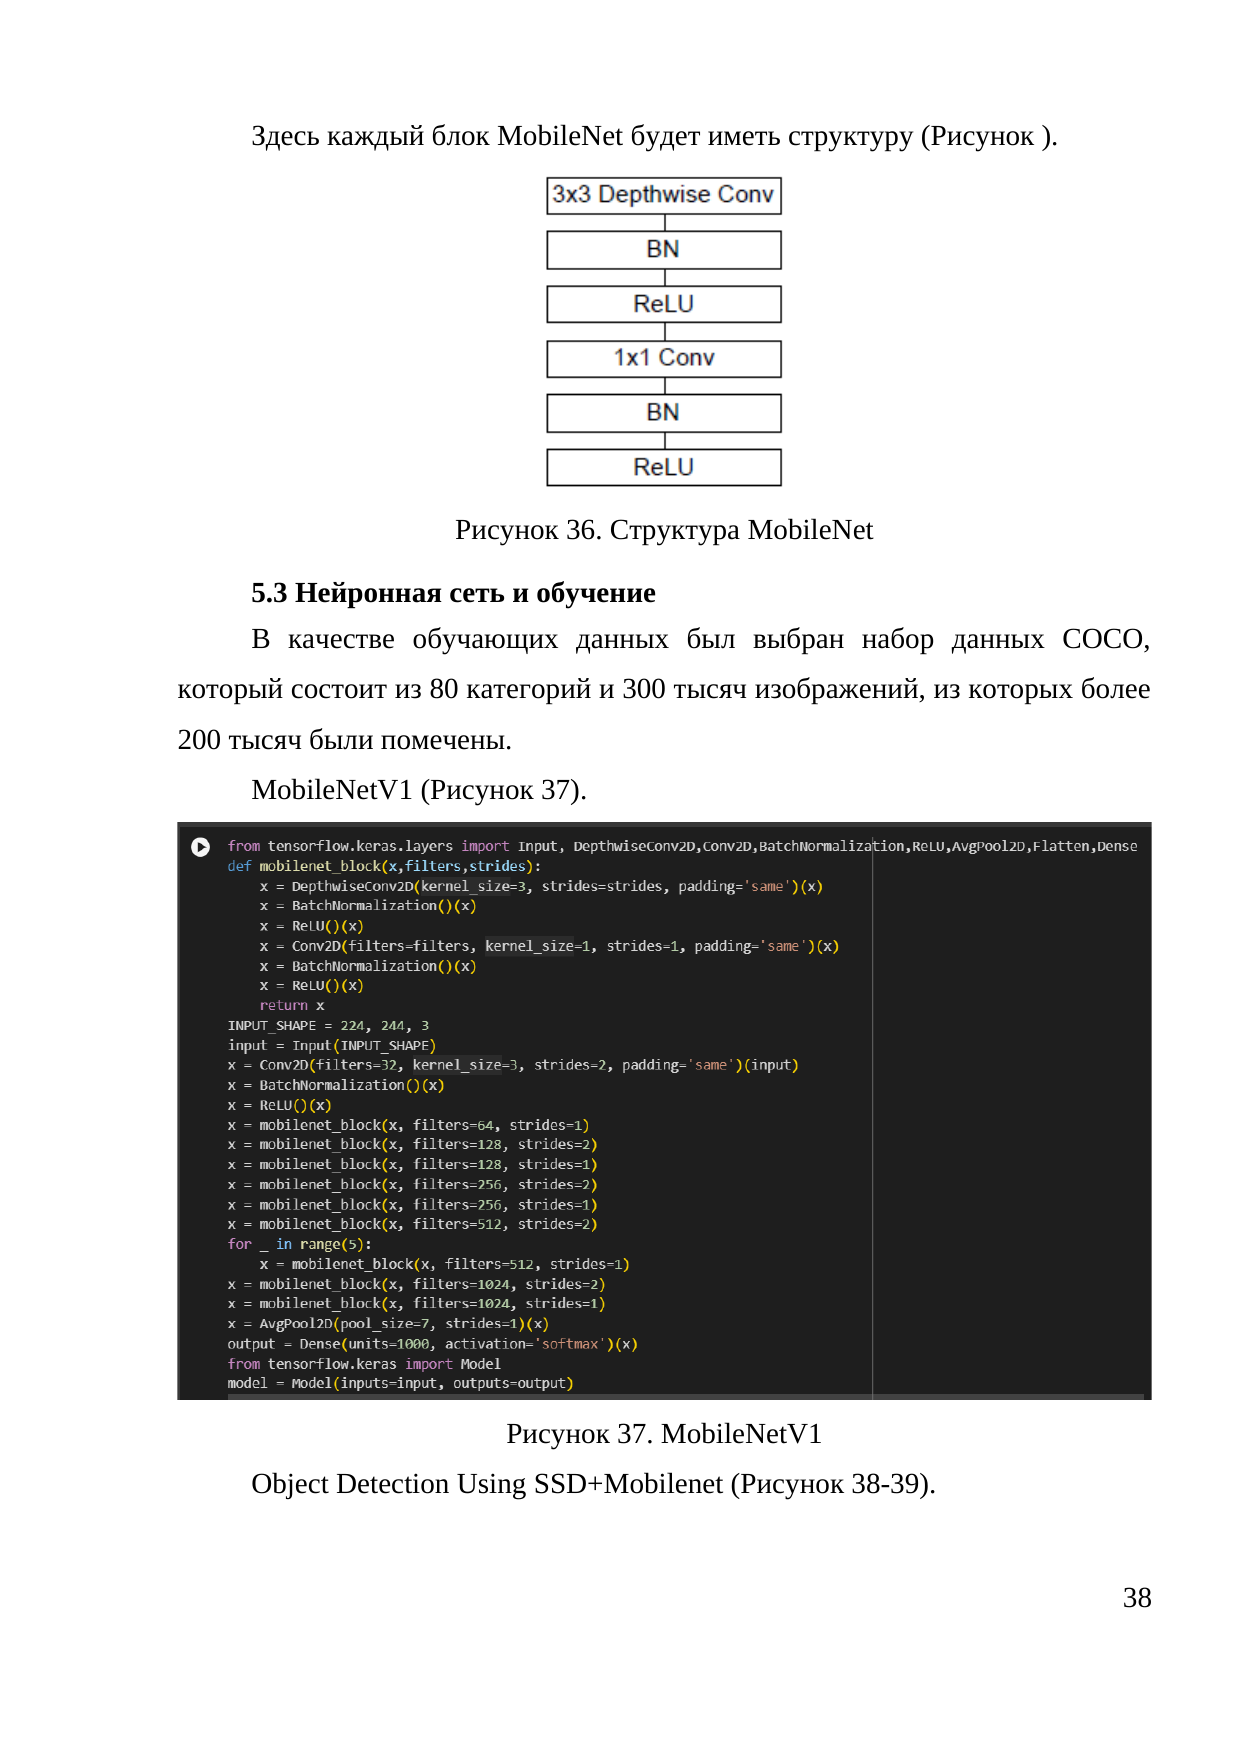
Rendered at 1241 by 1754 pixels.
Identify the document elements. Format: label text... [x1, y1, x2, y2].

picture [539, 168, 790, 496]
text MobileNetV1 (Рисунок 37). [177, 772, 1152, 806]
text Рисунок 37. MobileNetV1 [177, 1416, 1152, 1450]
picture [177, 822, 1152, 1400]
text Object Detection Using SSD+Mobilenet (Рисунок 38-39). [177, 1467, 1152, 1500]
subtitle 5.3 Нейронная сеть и обучение [177, 575, 1152, 609]
text В качестве обучающих данных был выбран набор данных COCO, который состоит из 80 категорий и 300 тысяч изображений, из которых более 200 тысяч были помечены. [177, 621, 1152, 755]
text Здесь каждый блок MobileNet будет иметь структуру (Рисунок ). [177, 118, 1152, 152]
text Рисунок 36. Структура MobileNet [177, 512, 1152, 546]
